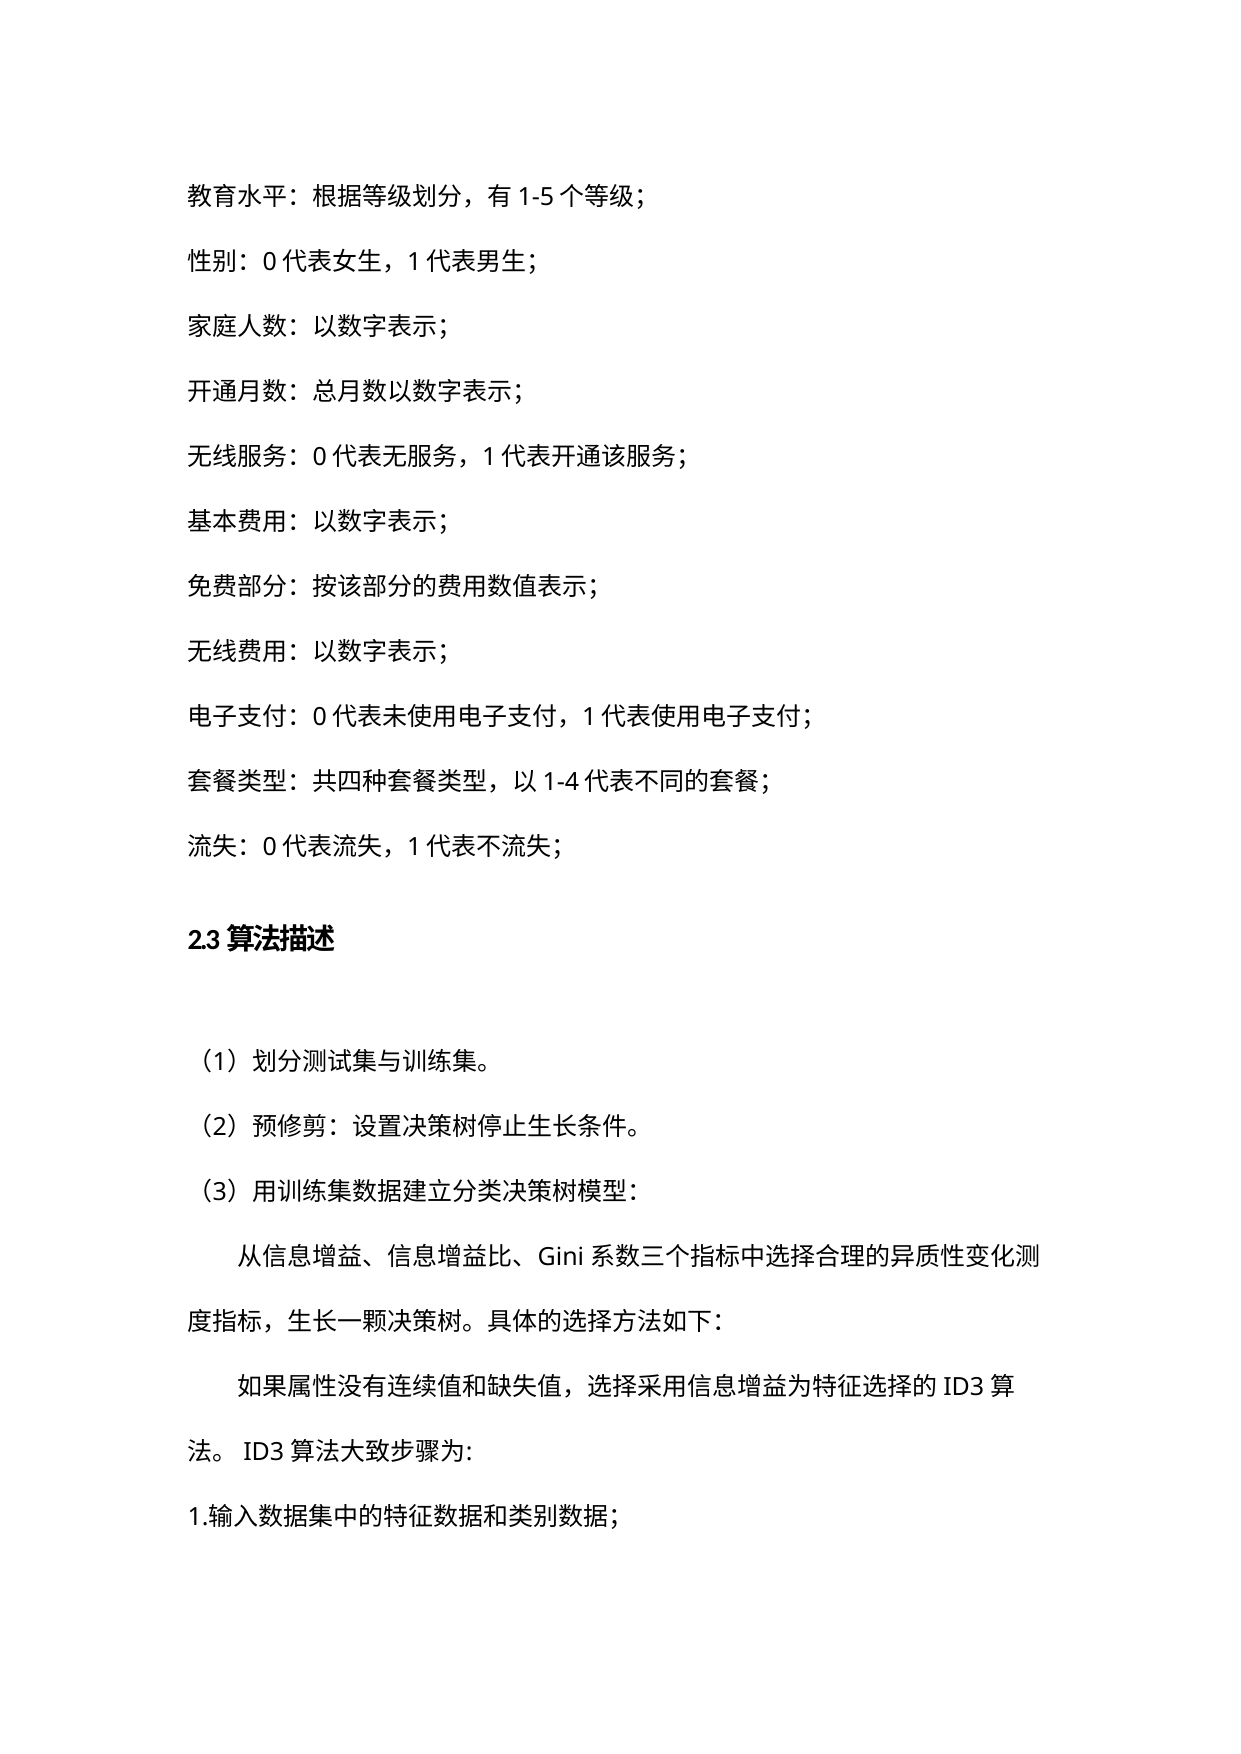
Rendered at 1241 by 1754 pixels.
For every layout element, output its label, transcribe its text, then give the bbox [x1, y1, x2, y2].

text 1.输入数据集中的特征数据和类别数据； [187, 1482, 1053, 1547]
text 性别：0代表女生，1代表男生； [187, 227, 1053, 292]
text 无线费用：以数字表示； [187, 617, 1053, 682]
text 无线服务：0代表无服务，1代表开通该服务； [187, 422, 1053, 487]
text 从信息增益、信息增益比、Gini 系数三个指标中选择合理的异质性变化测度指标，生长一颗决策树。具体的选择方法如下： [187, 1222, 1053, 1352]
subtitle 2.3算法描述 [187, 904, 1053, 969]
text 教育水平：根据等级划分，有1-5个等级； [187, 162, 1053, 227]
text 家庭人数：以数字表示； [187, 292, 1053, 357]
text 如果属性没有连续值和缺失值，选择采用信息增益为特征选择的 ID3 算法。 ID3 算法大致步骤为: [187, 1352, 1053, 1482]
text 基本费用：以数字表示； [187, 487, 1053, 552]
text 免费部分：按该部分的费用数值表示； [187, 552, 1053, 617]
text （2）预修剪：设置决策树停止生长条件。 [187, 1092, 1053, 1157]
text 电子支付：0代表未使用电子支付，1代表使用电子支付； [187, 682, 1053, 747]
text 开通月数：总月数以数字表示； [187, 357, 1053, 422]
text 流失：0代表流失，1代表不流失； [187, 812, 1053, 877]
text 套餐类型：共四种套餐类型，以1-4代表不同的套餐； [187, 747, 1053, 812]
text （1）划分测试集与训练集。 [187, 1027, 1053, 1092]
text （3）用训练集数据建立分类决策树模型： [187, 1157, 1053, 1222]
